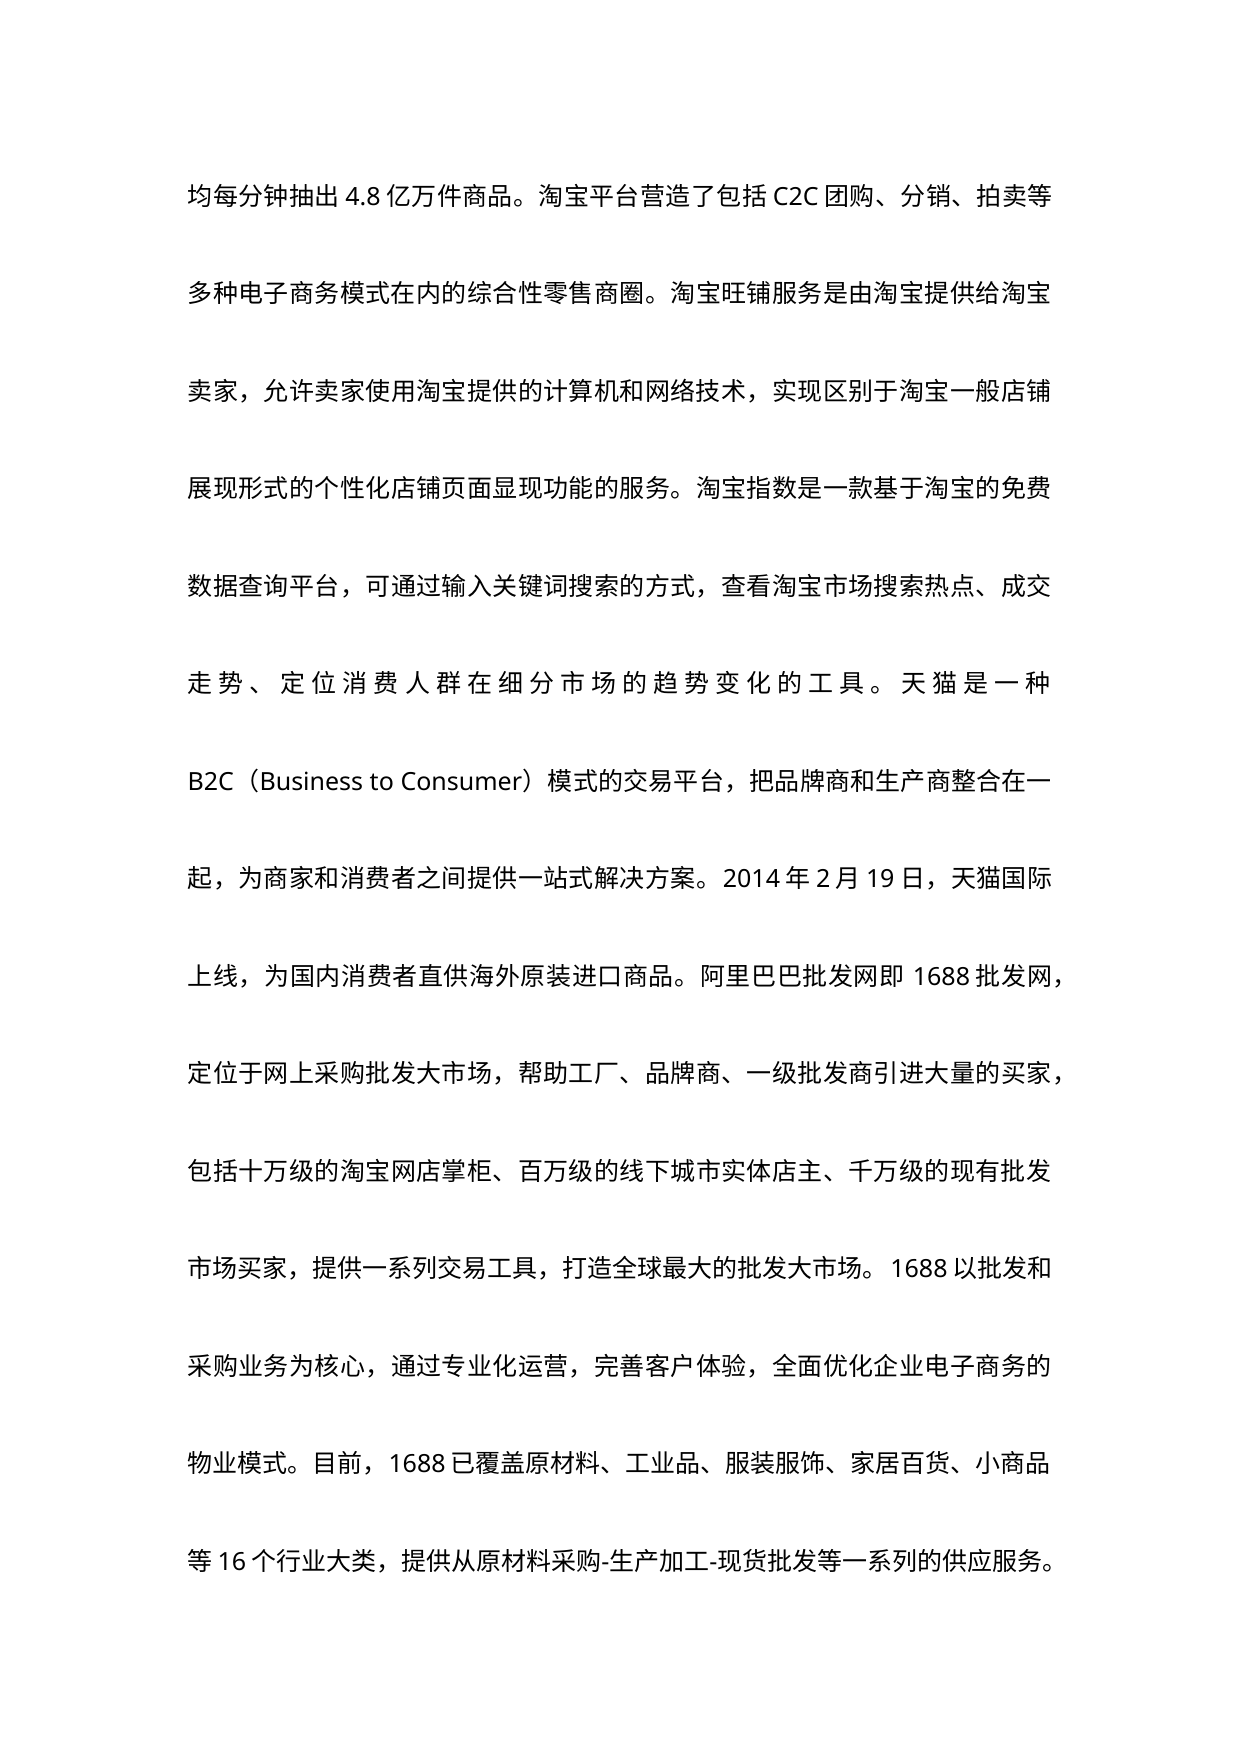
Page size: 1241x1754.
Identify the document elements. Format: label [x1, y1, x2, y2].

text [187, 162, 1053, 1592]
